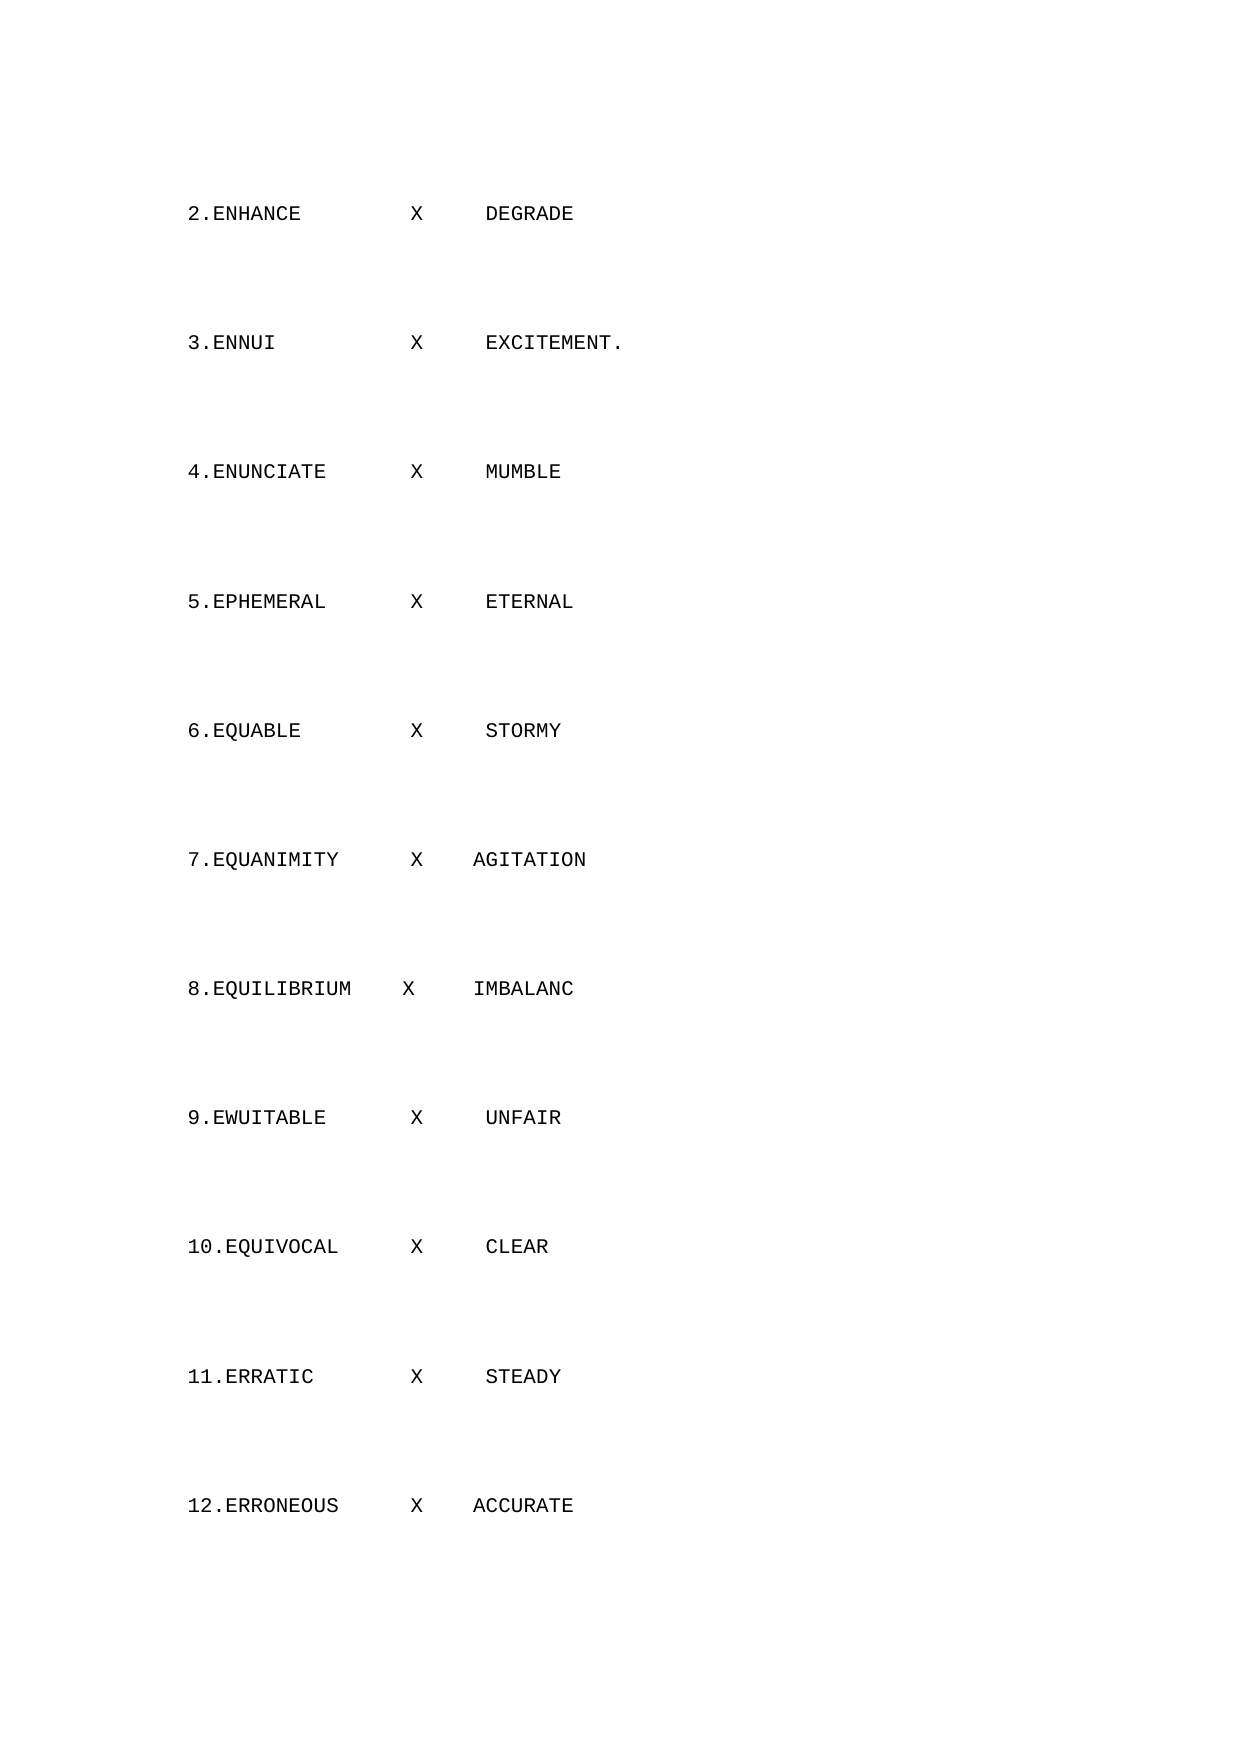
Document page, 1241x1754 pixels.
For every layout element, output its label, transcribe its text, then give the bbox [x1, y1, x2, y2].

text 6.EQUABLE X STORMY [187, 720, 1065, 743]
text 9.EWUITABLE X UNFAIR [187, 1107, 1065, 1131]
text 5.EPHEMERAL X ETERNAL [187, 591, 1065, 614]
text 2.ENHANCE X DEGRADE [187, 203, 1065, 227]
text 7.EQUANIMITY X AGITATION [187, 849, 1065, 873]
text 10.EQUIVOCAL X CLEAR [187, 1236, 1065, 1260]
text 3.ENNUI X EXCITEMENT. [187, 332, 1065, 356]
text 4.ENUNCIATE X MUMBLE [187, 461, 1065, 485]
text 8.EQUILIBRIUM X IMBALANC [187, 978, 1065, 1002]
text 12.ERRONEOUS X ACCURATE [187, 1495, 1065, 1518]
text 11.ERRATIC X STEADY [187, 1366, 1065, 1389]
